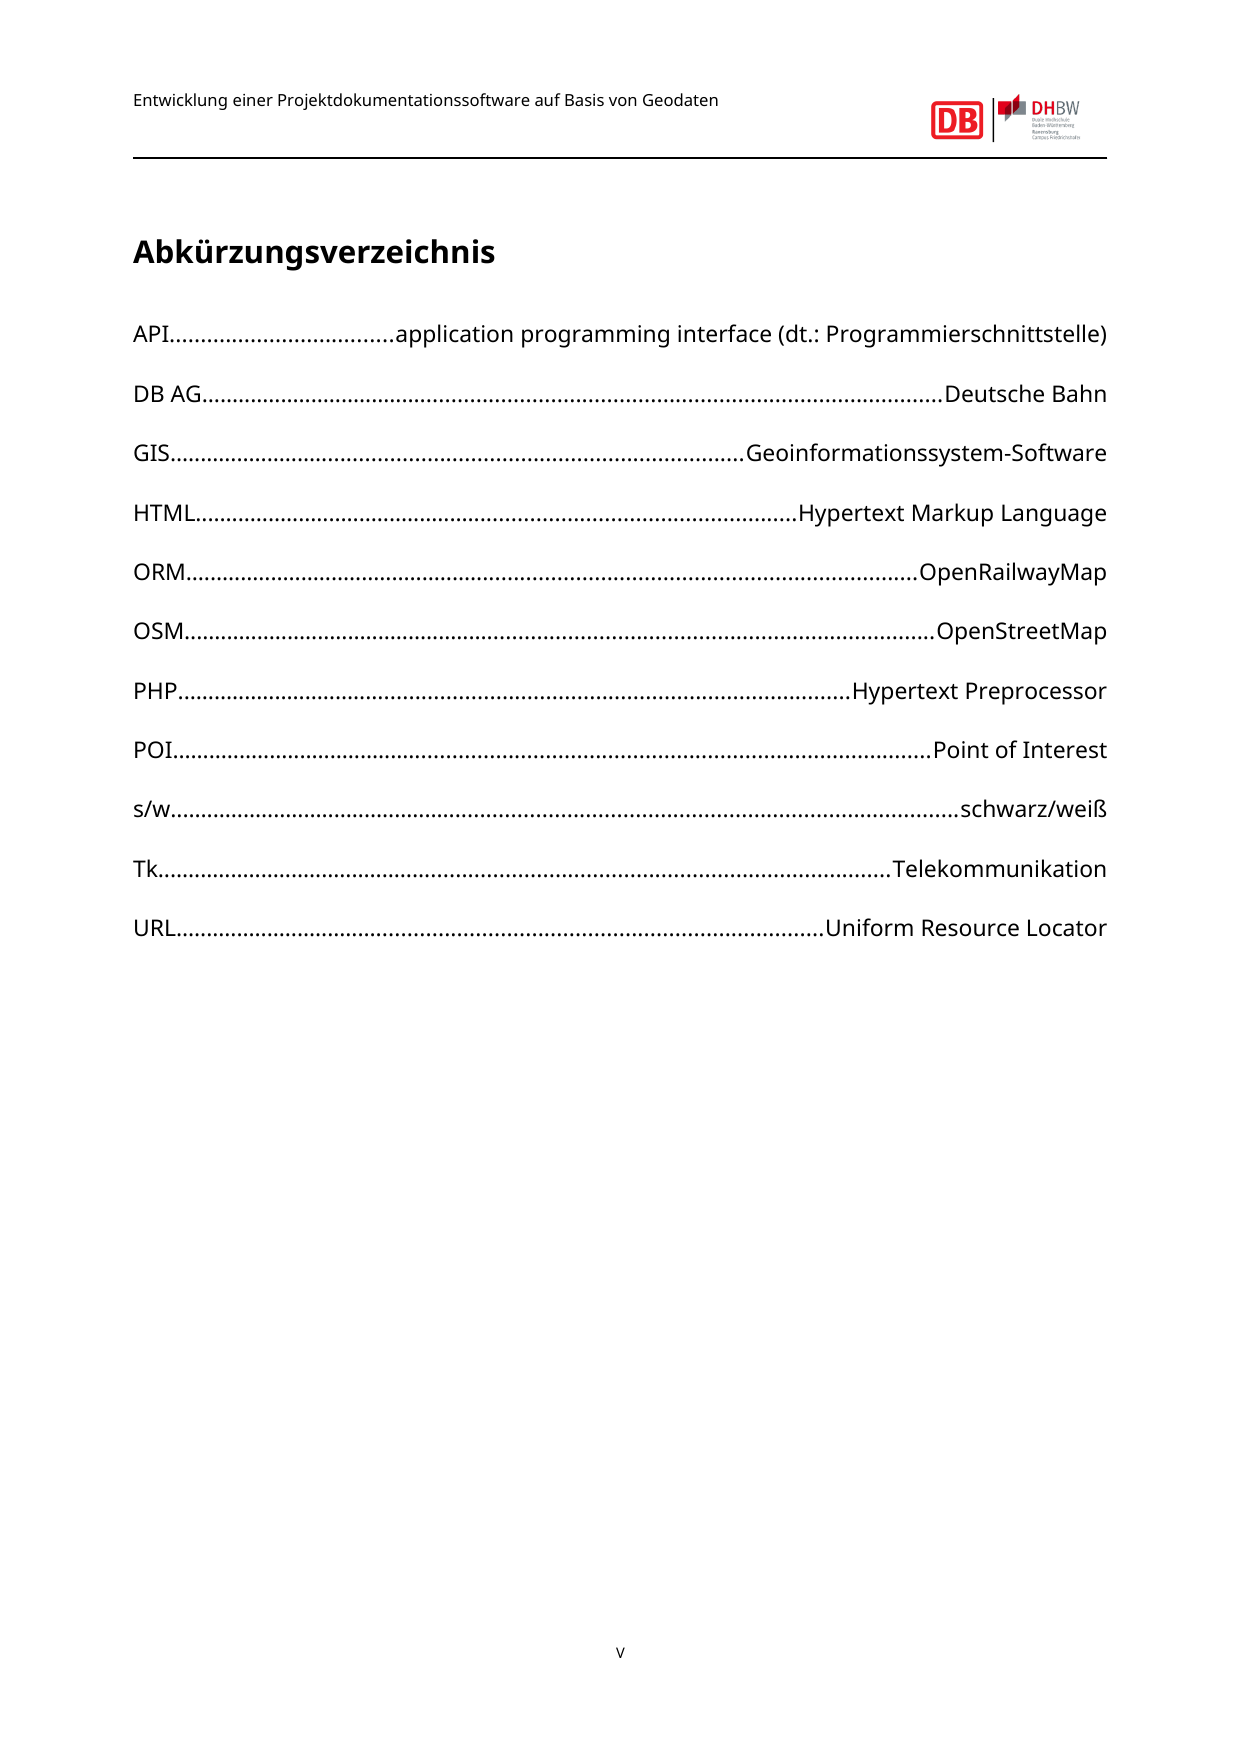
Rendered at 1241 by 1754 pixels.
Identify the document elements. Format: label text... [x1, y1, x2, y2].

text API application programming interface (dt.: Programmierschnittstelle) [133, 318, 1107, 350]
text PHP Hypertext Preprocessor [133, 675, 1107, 706]
picture [998, 94, 1081, 140]
text OSM OpenStreetMap [133, 615, 1107, 647]
text HTML Hypertext Markup Language [133, 497, 1107, 528]
text POI Point of Interest [133, 734, 1107, 765]
text DB AG Deutsche Bahn [133, 378, 1107, 409]
text s/w schwarz/weiß [133, 793, 1107, 825]
text URL Uniform Resource Locator [133, 912, 1107, 943]
text GIS Geoinformationssystem-Software [133, 437, 1107, 468]
text Abkürzungsverzeichnis [133, 229, 1107, 272]
picture [931, 101, 984, 140]
text Tk Telekommunikation [133, 853, 1107, 884]
text ORM OpenRailwayMap [133, 556, 1107, 587]
